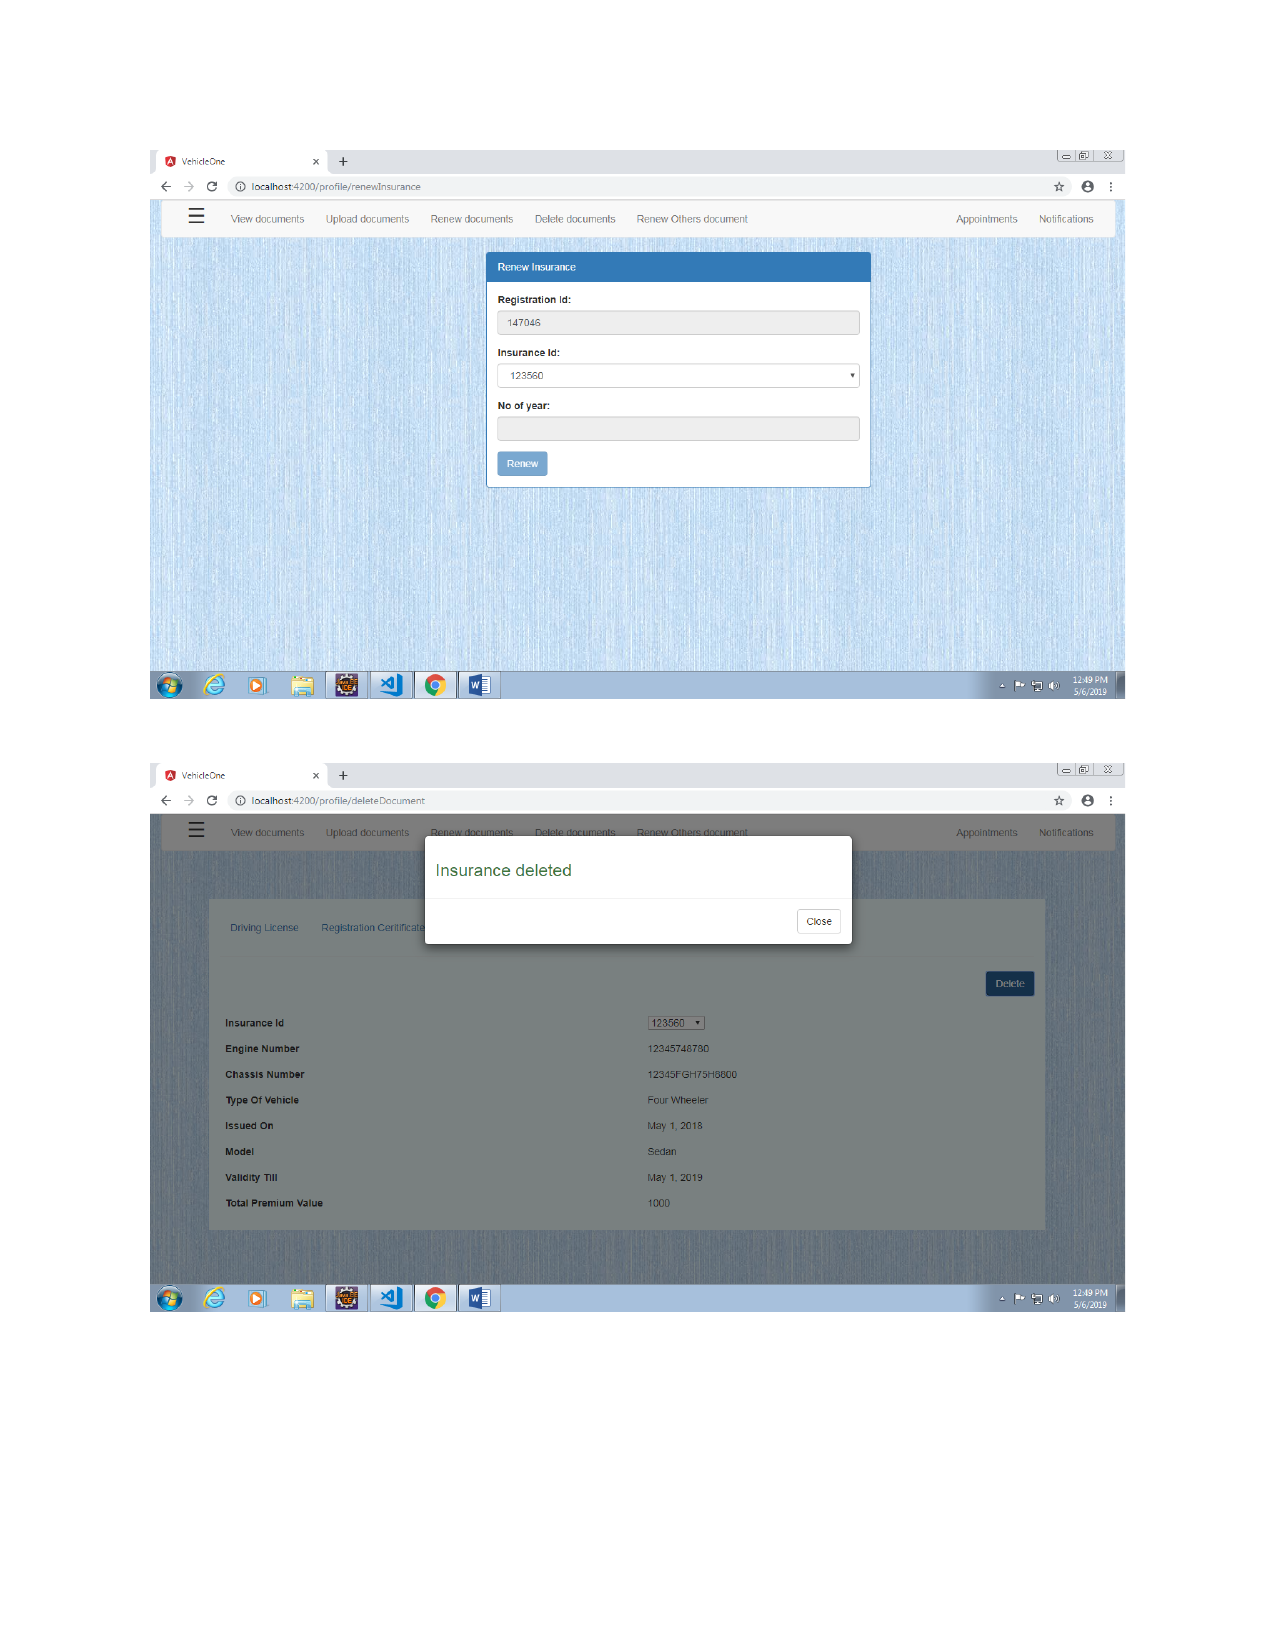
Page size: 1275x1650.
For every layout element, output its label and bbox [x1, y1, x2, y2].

picture [150, 763, 1125, 1312]
picture [150, 150, 1125, 699]
